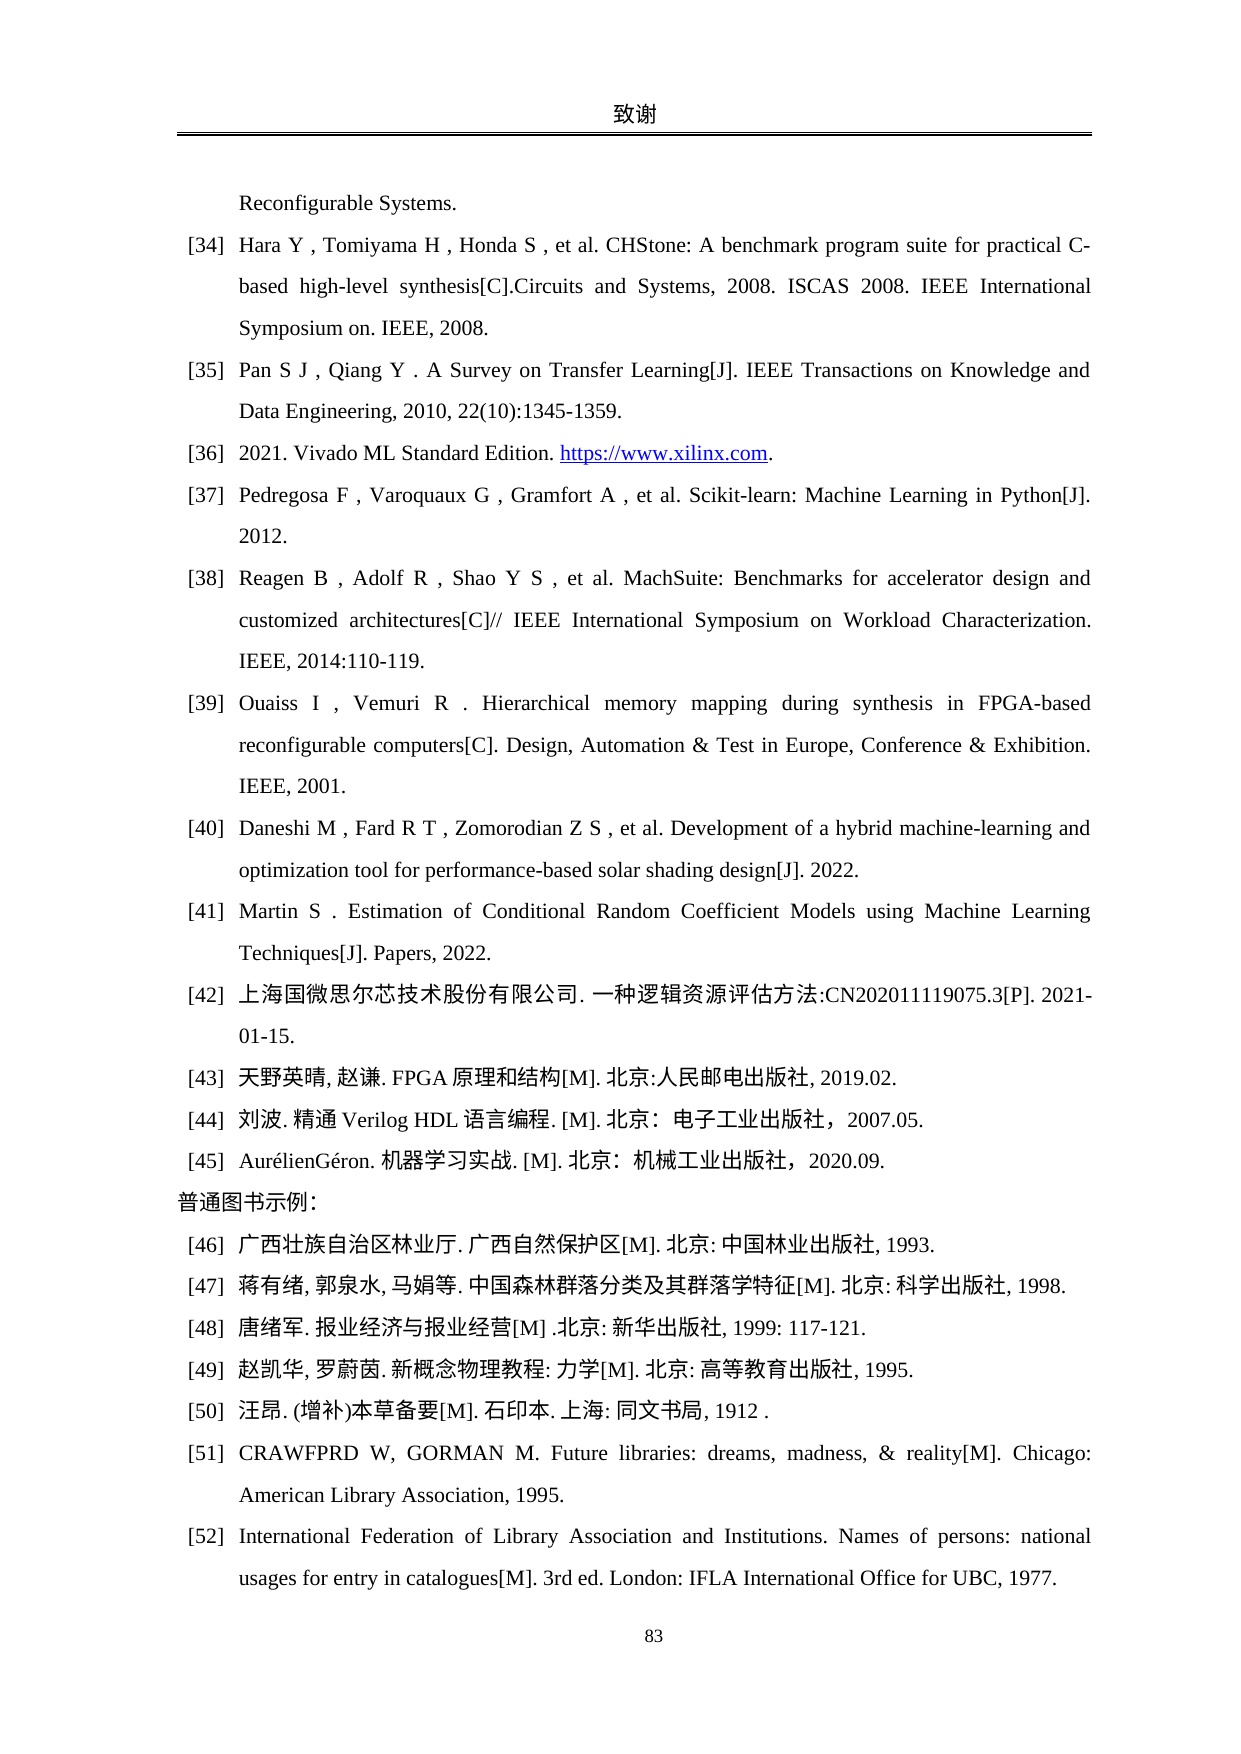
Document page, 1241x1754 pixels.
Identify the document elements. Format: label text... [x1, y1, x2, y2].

text 上海国微思尔芯技术股份有限公司. 一种逻辑资源评估方法:CN202011119075.3[P]. 2021-01-15. [188, 969, 1092, 1052]
text Pilato C , Cattaneo R , Durelli G , et al. A2B: a Framework for the Fast Prototyping of Reconfigurable Systems. [188, 177, 1092, 219]
text Martin S . Estimation of Conditional Random Coefficient Models using Machine Learning Techniques[J]. Papers, 2022. [188, 886, 1092, 969]
text 汪昂. (增补)本草备要[M]. 石印本. 上海: 同文书局, 1912 . [188, 1386, 1092, 1427]
text Pan S J , Qiang Y . A Survey on Transfer Learning[J]. IEEE Transactions on Knowledge and Data Engineering, 2010, 22(10):1345-1359. [188, 344, 1092, 427]
text 2021. Vivado ML Standard Edition. https://www.xilinx.com. [188, 427, 1092, 469]
text CRAWFPRD W, GORMAN M. Future libraries: dreams, madness, & reality[M]. Chicago: American Library Association, 1995. [188, 1427, 1092, 1511]
text Daneshi M , Fard R T , Zomorodian Z S , et al. Development of a hybrid machine-learning and optimization tool for performance-based solar shading design[J]. 2022. [188, 802, 1092, 886]
list 普通图书示例： [177, 1177, 1092, 1219]
text Reagen B , Adolf R , Shao Y S , et al. MachSuite: Benchmarks for accelerator design and customized architectures[C]// IEEE International Symposium on Workload Characterization. IEEE, 2014:110-119. [188, 552, 1092, 677]
text 蒋有绪, 郭泉水, 马娟等. 中国森林群落分类及其群落学特征[M]. 北京: 科学出版社, 1998. [188, 1261, 1092, 1302]
text Ouaiss I , Vemuri R . Hierarchical memory mapping during synthesis in FPGA-based reconfigurable computers[C]. Design, Automation & Test in Europe, Conference & Exhibition. IEEE, 2001. [188, 677, 1092, 802]
text Hara Y , Tomiyama H , Honda S , et al. CHStone: A benchmark program suite for practical C-based high-level synthesis[C].Circuits and Systems, 2008. ISCAS 2008. IEEE International Symposium on. IEEE, 2008. [188, 219, 1092, 344]
text 唐绪军. 报业经济与报业经营[M] .北京: 新华出版社, 1999: 117-121. [188, 1302, 1092, 1344]
text 广西壮族自治区林业厅. 广西自然保护区[M]. 北京: 中国林业出版社, 1993. [188, 1219, 1092, 1261]
text International Federation of Library Association and Institutions. Names of persons: national usages for entry in catalogues[M]. 3rd ed. London: IFLA International Office for UBC, 1977. [188, 1511, 1092, 1594]
text 赵凯华, 罗蔚茵. 新概念物理教程: 力学[M]. 北京: 高等教育出版社, 1995. [188, 1344, 1092, 1386]
text 天野英晴, 赵谦. FPGA原理和结构[M]. 北京:人民邮电出版社, 2019.02. [188, 1052, 1092, 1094]
text 刘波. 精通Verilog HDL语言编程. [M]. 北京：电子工业出版社，2007.05. [188, 1094, 1092, 1136]
text Pedregosa F , Varoquaux G , Gramfort A , et al. Scikit-learn: Machine Learning in Python[J]. 2012. [188, 469, 1092, 552]
text AurélienGéron. 机器学习实战. [M]. 北京：机械工业出版社，2020.09. [188, 1136, 1092, 1177]
